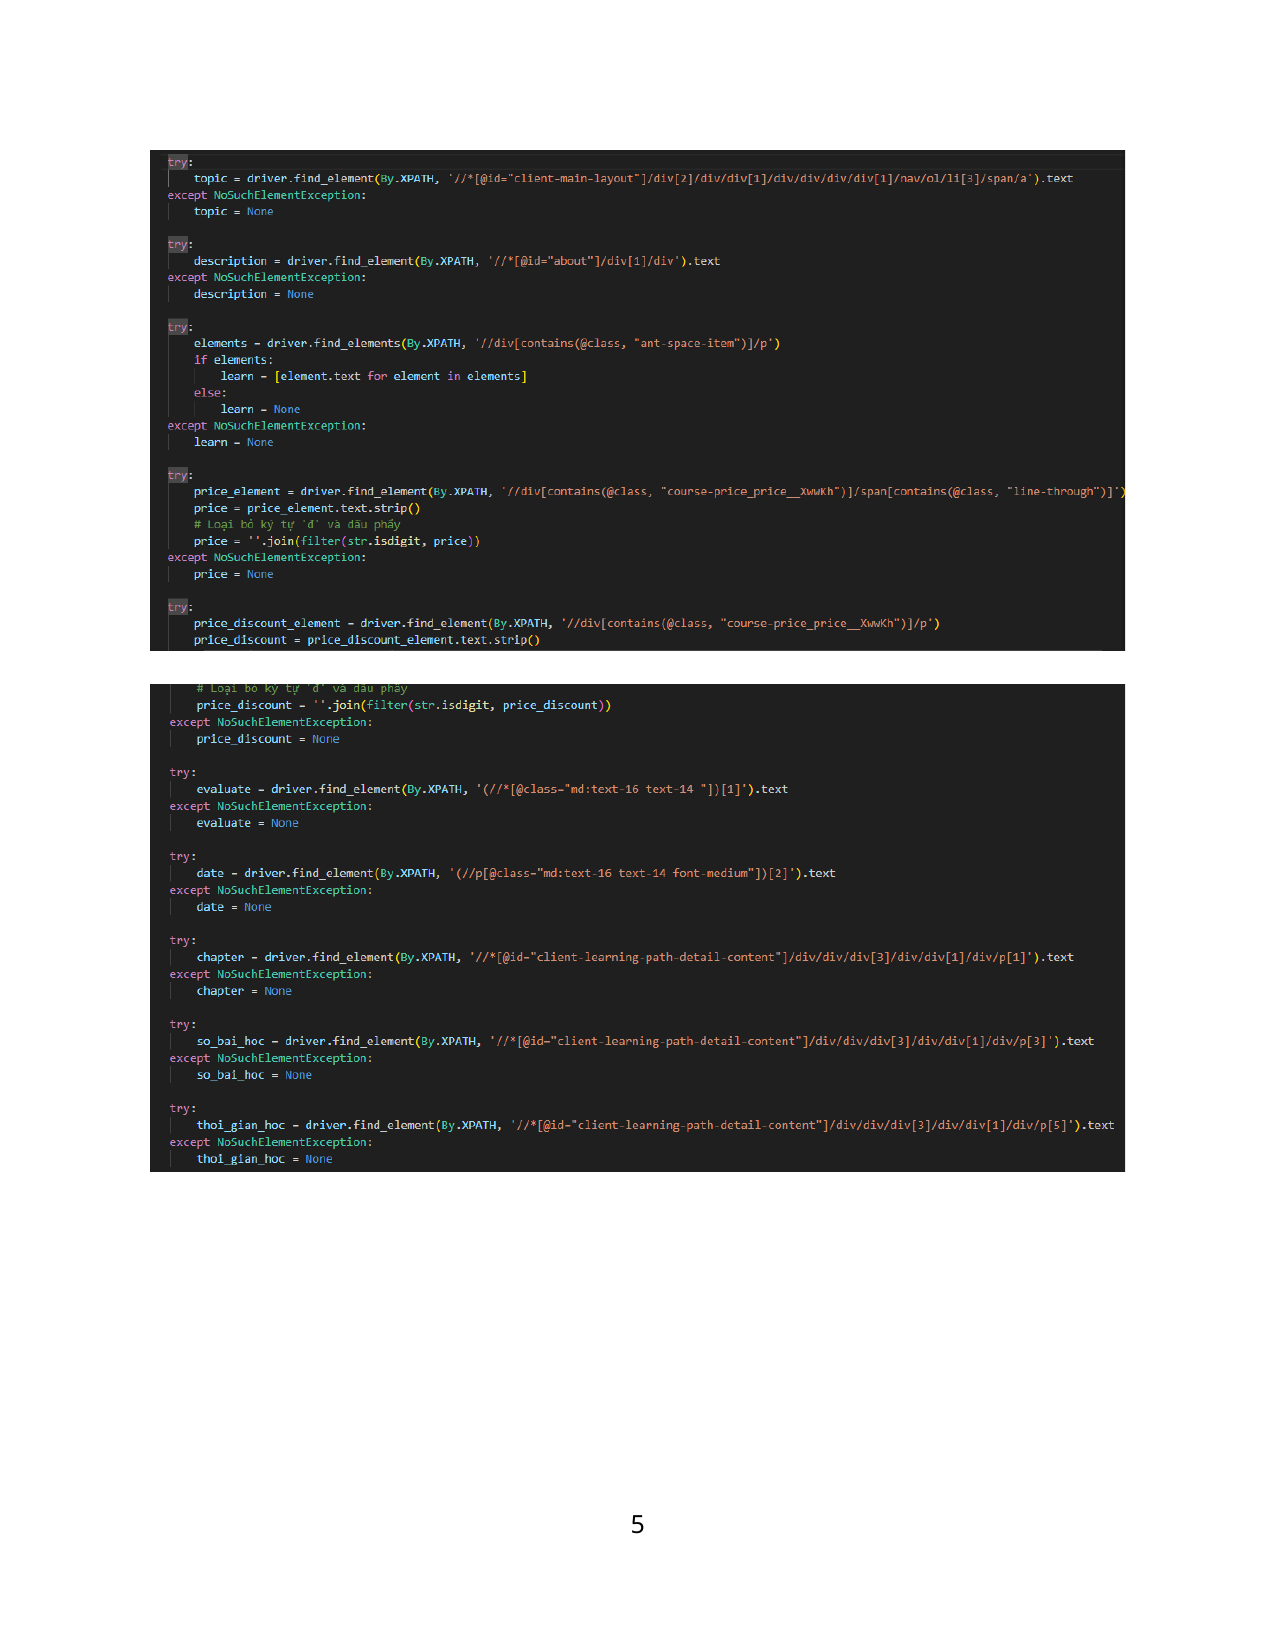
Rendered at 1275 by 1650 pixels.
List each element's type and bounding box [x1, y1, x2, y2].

picture [150, 684, 1125, 1172]
picture [150, 150, 1125, 651]
